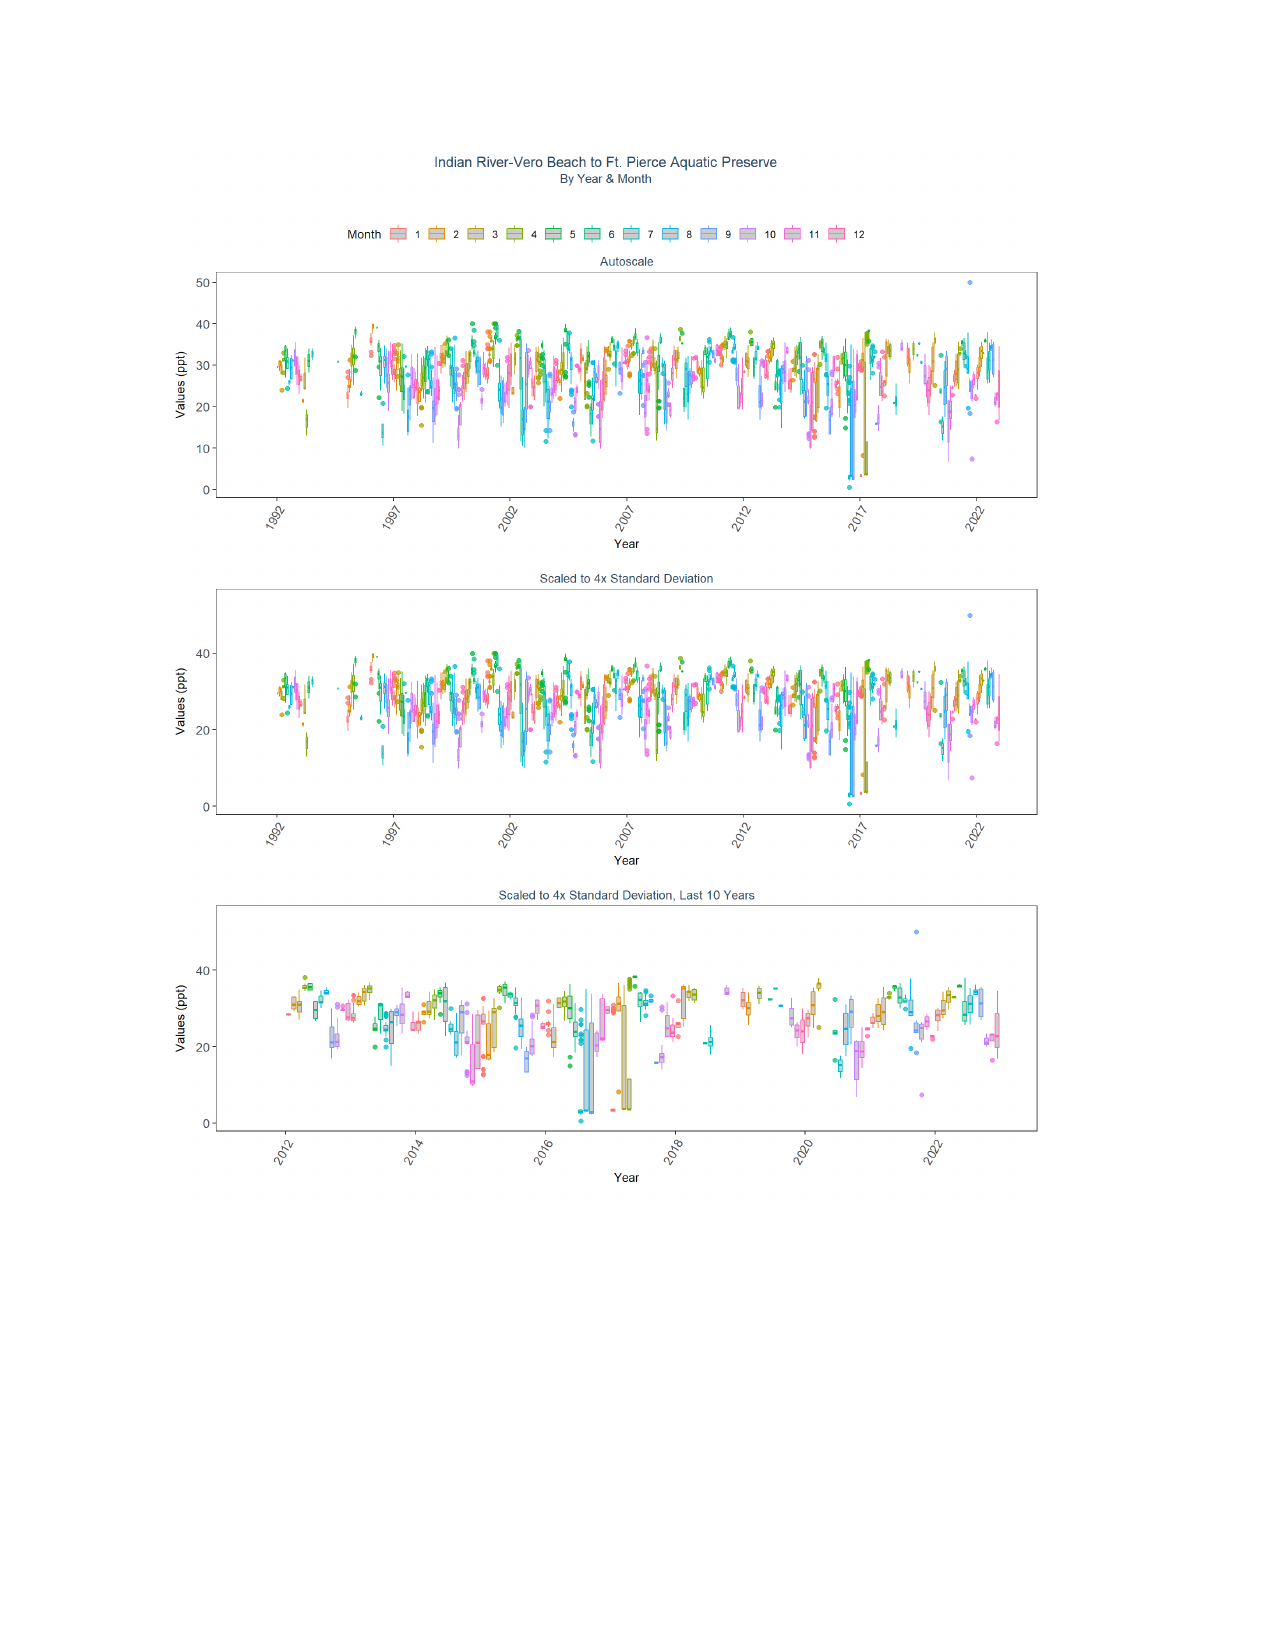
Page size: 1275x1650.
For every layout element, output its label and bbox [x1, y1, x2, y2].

picture [168, 150, 1044, 1200]
